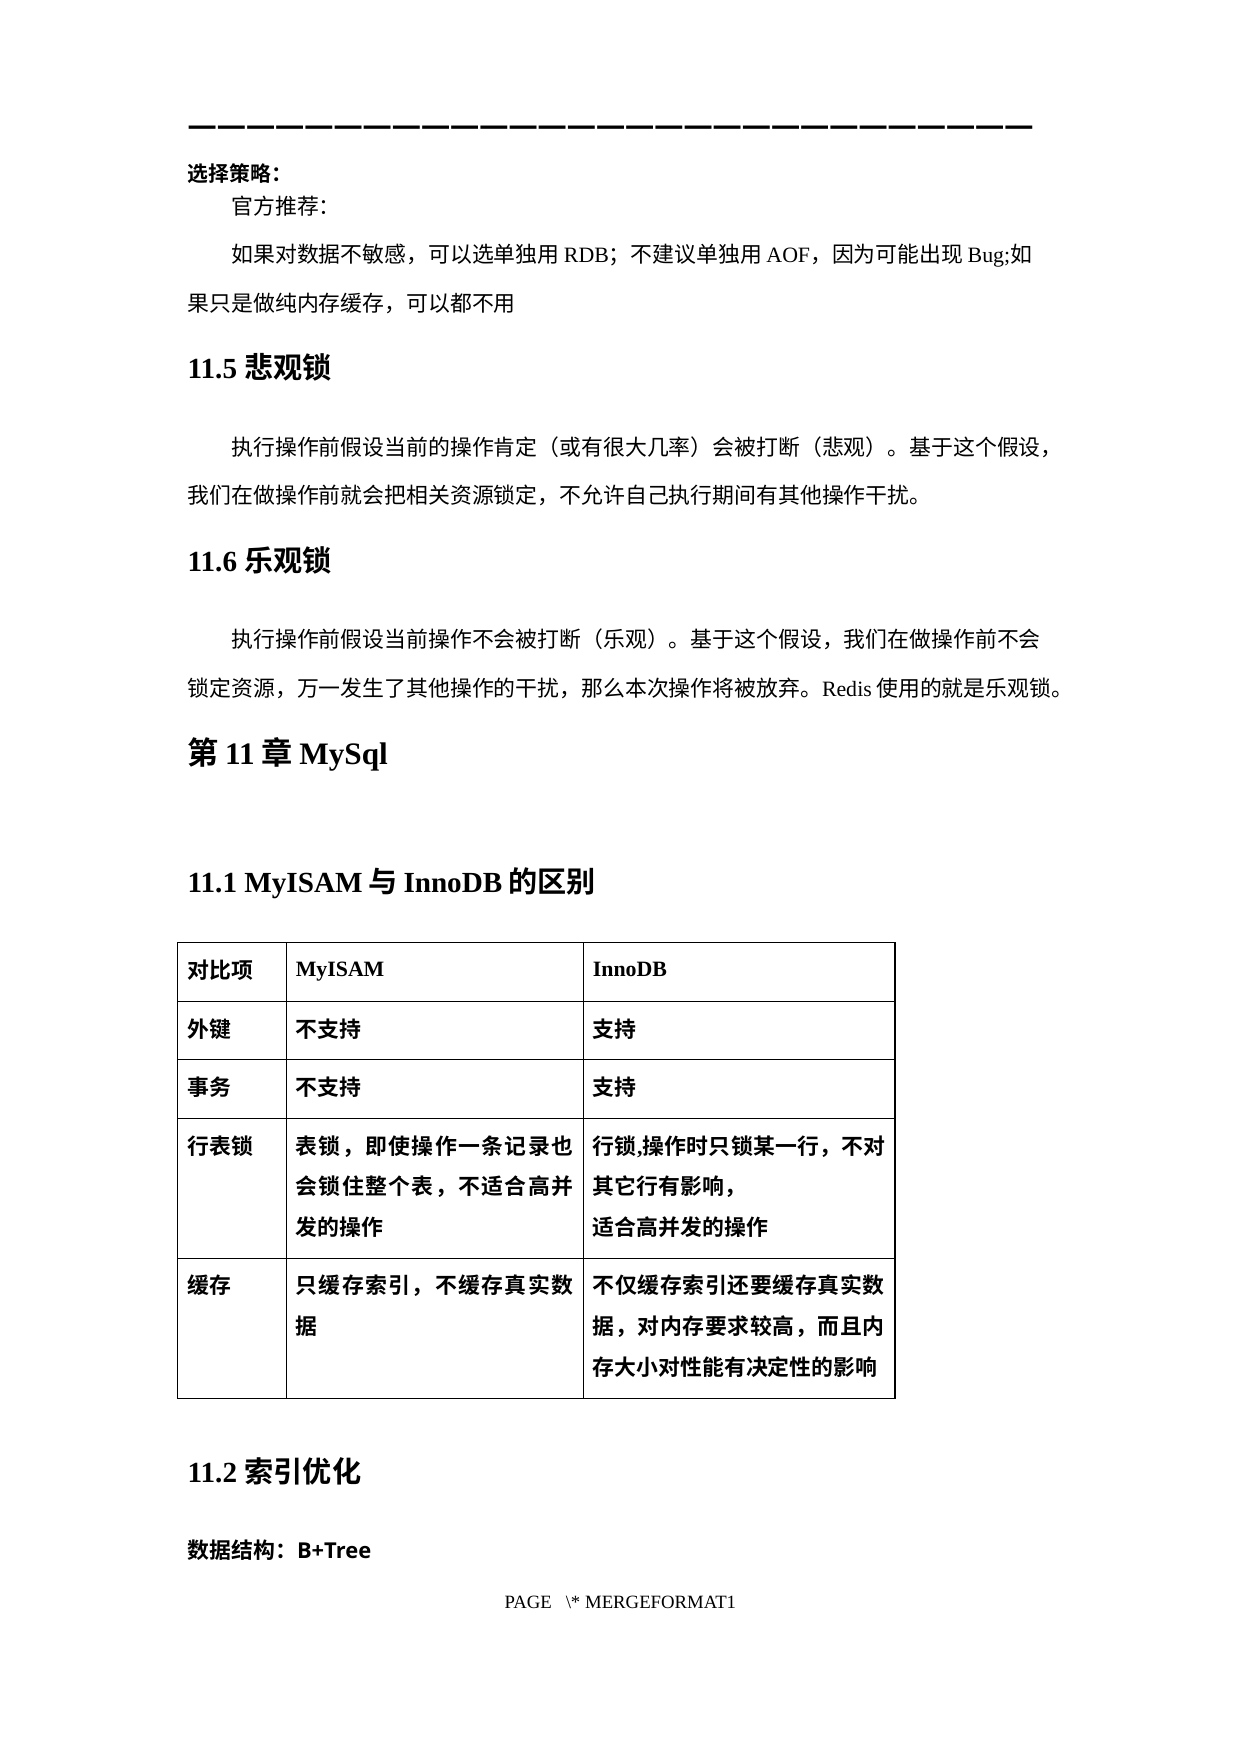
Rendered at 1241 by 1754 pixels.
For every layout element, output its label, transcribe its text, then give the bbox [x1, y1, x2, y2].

text 数据结构：B+Tree [187, 1533, 1053, 1565]
subtitle 11.2 索引优化 [187, 1437, 1053, 1502]
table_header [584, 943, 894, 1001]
text 执行操作前假设当前操作不会被打断（乐观）。基于这个假设，我们在做操作前不会锁定资源，万一发生了其他操作的干扰，那么本次操作将被放弃。Redis使用的就是乐观锁。 [187, 622, 1053, 703]
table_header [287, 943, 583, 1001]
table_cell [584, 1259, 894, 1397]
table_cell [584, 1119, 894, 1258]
text 官方推荐： [187, 188, 1053, 221]
subtitle 11.6 乐观锁 [187, 526, 1053, 591]
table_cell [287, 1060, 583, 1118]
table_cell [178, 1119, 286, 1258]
text 执行操作前假设当前的操作肯定（或有很大几率）会被打断（悲观）。基于这个假设，我们在做操作前就会把相关资源锁定，不允许自己执行期间有其他操作干扰。 [187, 429, 1053, 510]
subtitle 11.5 悲观锁 [187, 334, 1053, 399]
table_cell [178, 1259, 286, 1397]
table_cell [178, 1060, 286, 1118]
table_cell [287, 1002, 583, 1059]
subtitle 11.1 MyISAM与InnoDB的区别 [187, 847, 1053, 912]
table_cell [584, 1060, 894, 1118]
subtitle 第11章 MySql [187, 719, 1053, 784]
text 如果对数据不敏感，可以选单独用RDB；不建议单独用AOF，因为可能出现Bug;如果只是做纯内存缓存，可以都不用 [187, 237, 1053, 318]
text 选择策略： [187, 156, 1053, 188]
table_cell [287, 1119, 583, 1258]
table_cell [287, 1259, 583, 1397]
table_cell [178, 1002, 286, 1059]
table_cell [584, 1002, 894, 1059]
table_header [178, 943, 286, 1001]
